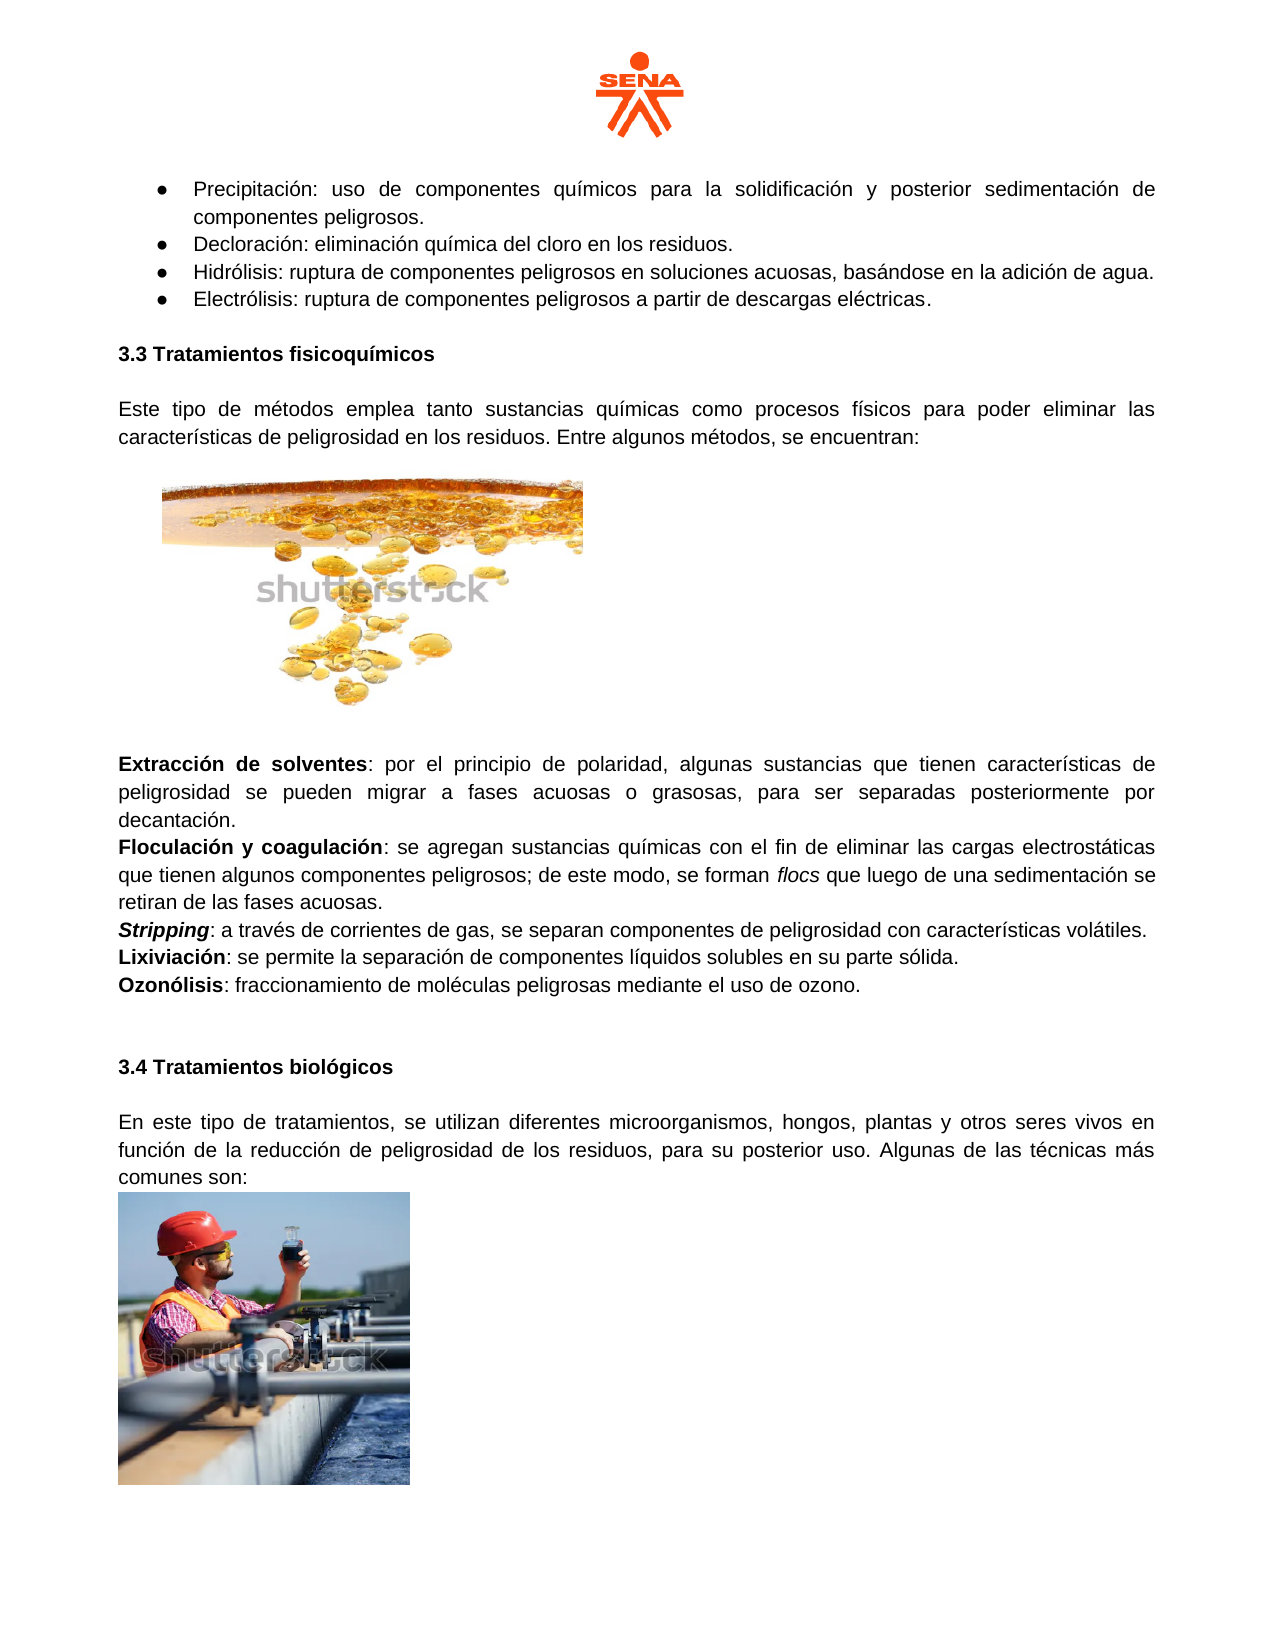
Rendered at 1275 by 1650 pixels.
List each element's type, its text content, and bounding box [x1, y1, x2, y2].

picture [118, 452, 612, 719]
text Extracción de solventes: por el principio de polaridad, algunas sustancias que tienen características de peligrosidad se pueden migrar a fases acuosas o grasosas, para ser separadas posteriormente por decantación. [118, 750, 1157, 831]
list Decloración: eliminación química del cloro en los residuos. [156, 232, 1157, 256]
text Este tipo de métodos emplea tanto sustancias químicas como procesos físicos para poder eliminar las características de peligrosidad en los residuos. Entre algunos métodos, se encuentran: [118, 397, 1157, 449]
text Floculación y coagulación: se agregan sustancias químicas con el fin de eliminar las cargas electrostáticas que tienen algunos componentes peligrosos; de este modo, se forman flocs que luego de una sedimentación se retiran de las fases acuosas. [118, 835, 1157, 914]
text Stripping: a través de corrientes de gas, se separan componentes de peligrosidad con características volátiles. [118, 917, 1157, 941]
list Hidrólisis: ruptura de componentes peligrosos en soluciones acuosas, basándose en la adición de agua. [156, 260, 1157, 284]
list Electrólisis: ruptura de componentes peligrosos a partir de descargas eléctricas. [156, 287, 1157, 311]
text 3.4 Tratamientos biológicos [118, 1055, 1157, 1079]
text En este tipo de tratamientos, se utilizan diferentes microorganismos, hongos, plantas y otros seres vivos en función de la reducción de peligrosidad de los residuos, para su posterior uso. Algunas de las técnicas más comunes son: [118, 1110, 1157, 1189]
list Precipitación: uso de componentes químicos para la solidificación y posterior sedimentación de componentes peligrosos. [156, 177, 1157, 229]
text 3.3 Tratamientos fisicoquímicos [118, 342, 1157, 366]
picture [118, 1192, 410, 1485]
text Lixiviación: se permite la separación de componentes líquidos solubles en su parte sólida. [118, 945, 1157, 969]
text Ozonólisis: fraccionamiento de moléculas peligrosas mediante el uso de ozono. [118, 972, 1157, 996]
picture [585, 48, 690, 142]
